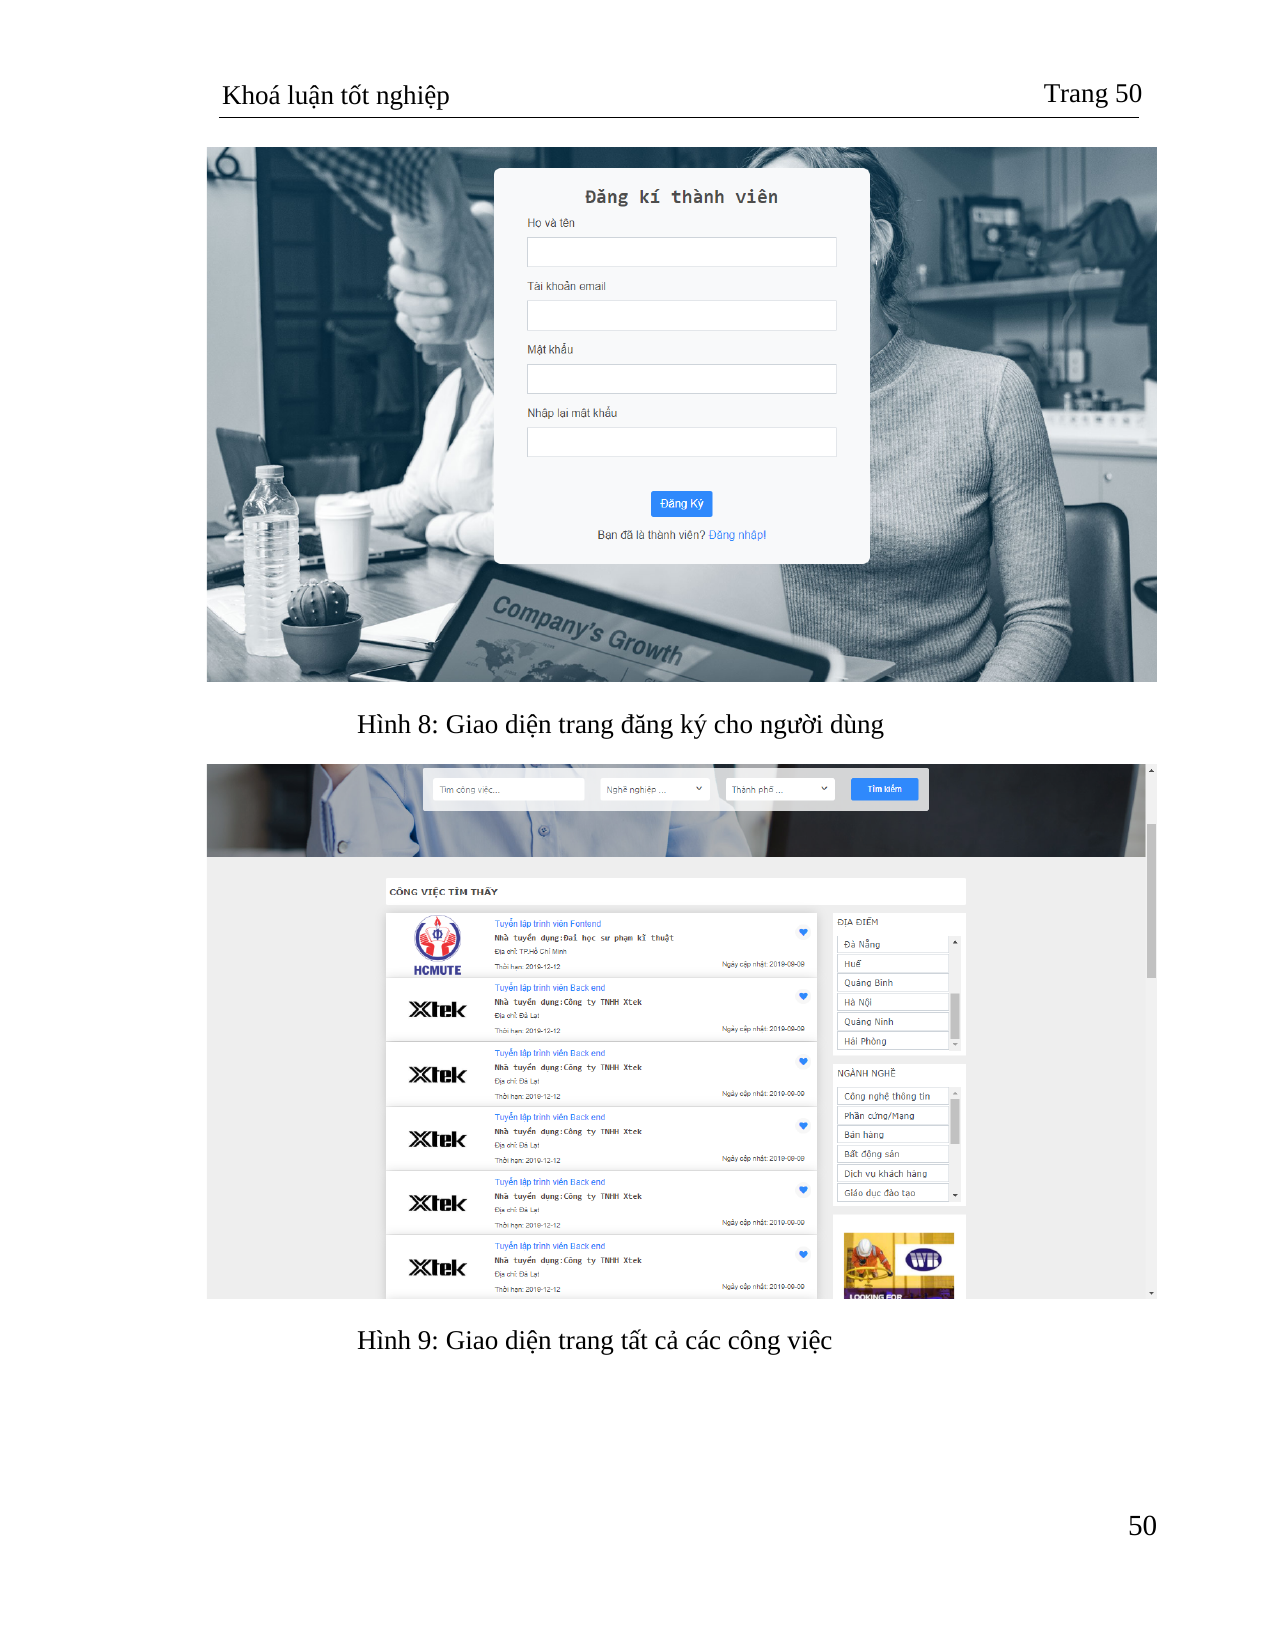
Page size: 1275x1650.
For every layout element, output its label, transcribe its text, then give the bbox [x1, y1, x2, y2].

text Hình 8: Giao diện trang đăng ký cho người dùng [282, 708, 1157, 739]
picture [206, 764, 1157, 1299]
text Hình 9: Giao diện trang tất cả các công việc [282, 1324, 1157, 1355]
picture [206, 147, 1157, 682]
